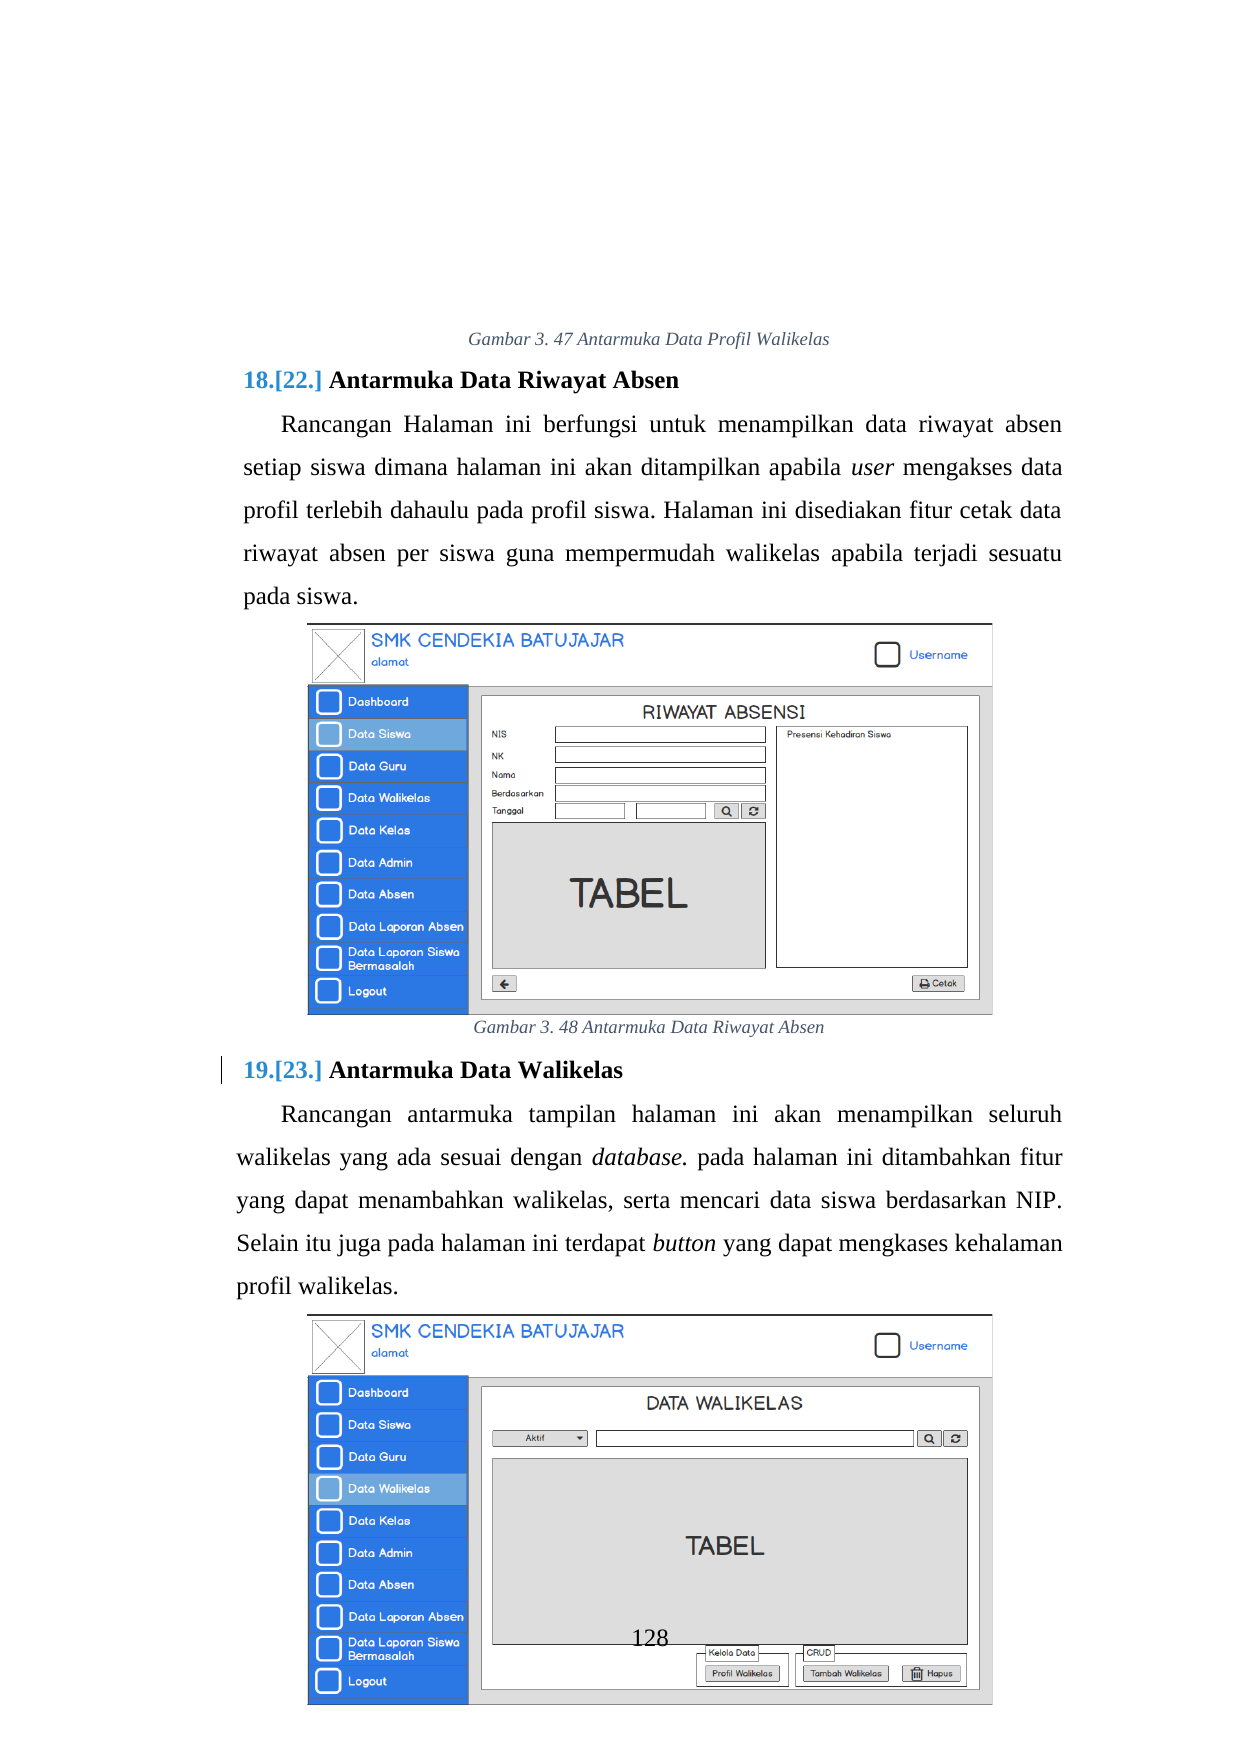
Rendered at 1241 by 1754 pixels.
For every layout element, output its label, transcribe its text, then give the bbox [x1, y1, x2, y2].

list Antarmuka Data Walikelas [243, 1056, 1063, 1084]
picture [307, 1314, 993, 1705]
list Antarmuka Data Riwayat Absen [243, 366, 1063, 394]
picture [307, 623, 993, 1015]
text Rancangan Halaman ini berfungsi untuk menampilkan data riwayat absen setiap siswa dimana halaman ini akan ditampilkan apabila user mengakses data profil terlebih dahaulu pada profil siswa. Halaman ini disediakan fitur cetak data riwayat absen per siswa guna mempermudah walikelas apabila terjadi sesuatu pada siswa. [243, 409, 1063, 610]
text Rancangan antarmuka tampilan halaman ini akan menampilkan seluruh walikelas yang ada sesuai dengan database. pada halaman ini ditambahkan fitur yang dapat menambahkan walikelas, serta mencari data siswa berdasarkan NIP. Selain itu juga pada halaman ini terdapat button yang dapat mengkases kehalaman profil walikelas. [236, 1099, 1063, 1300]
